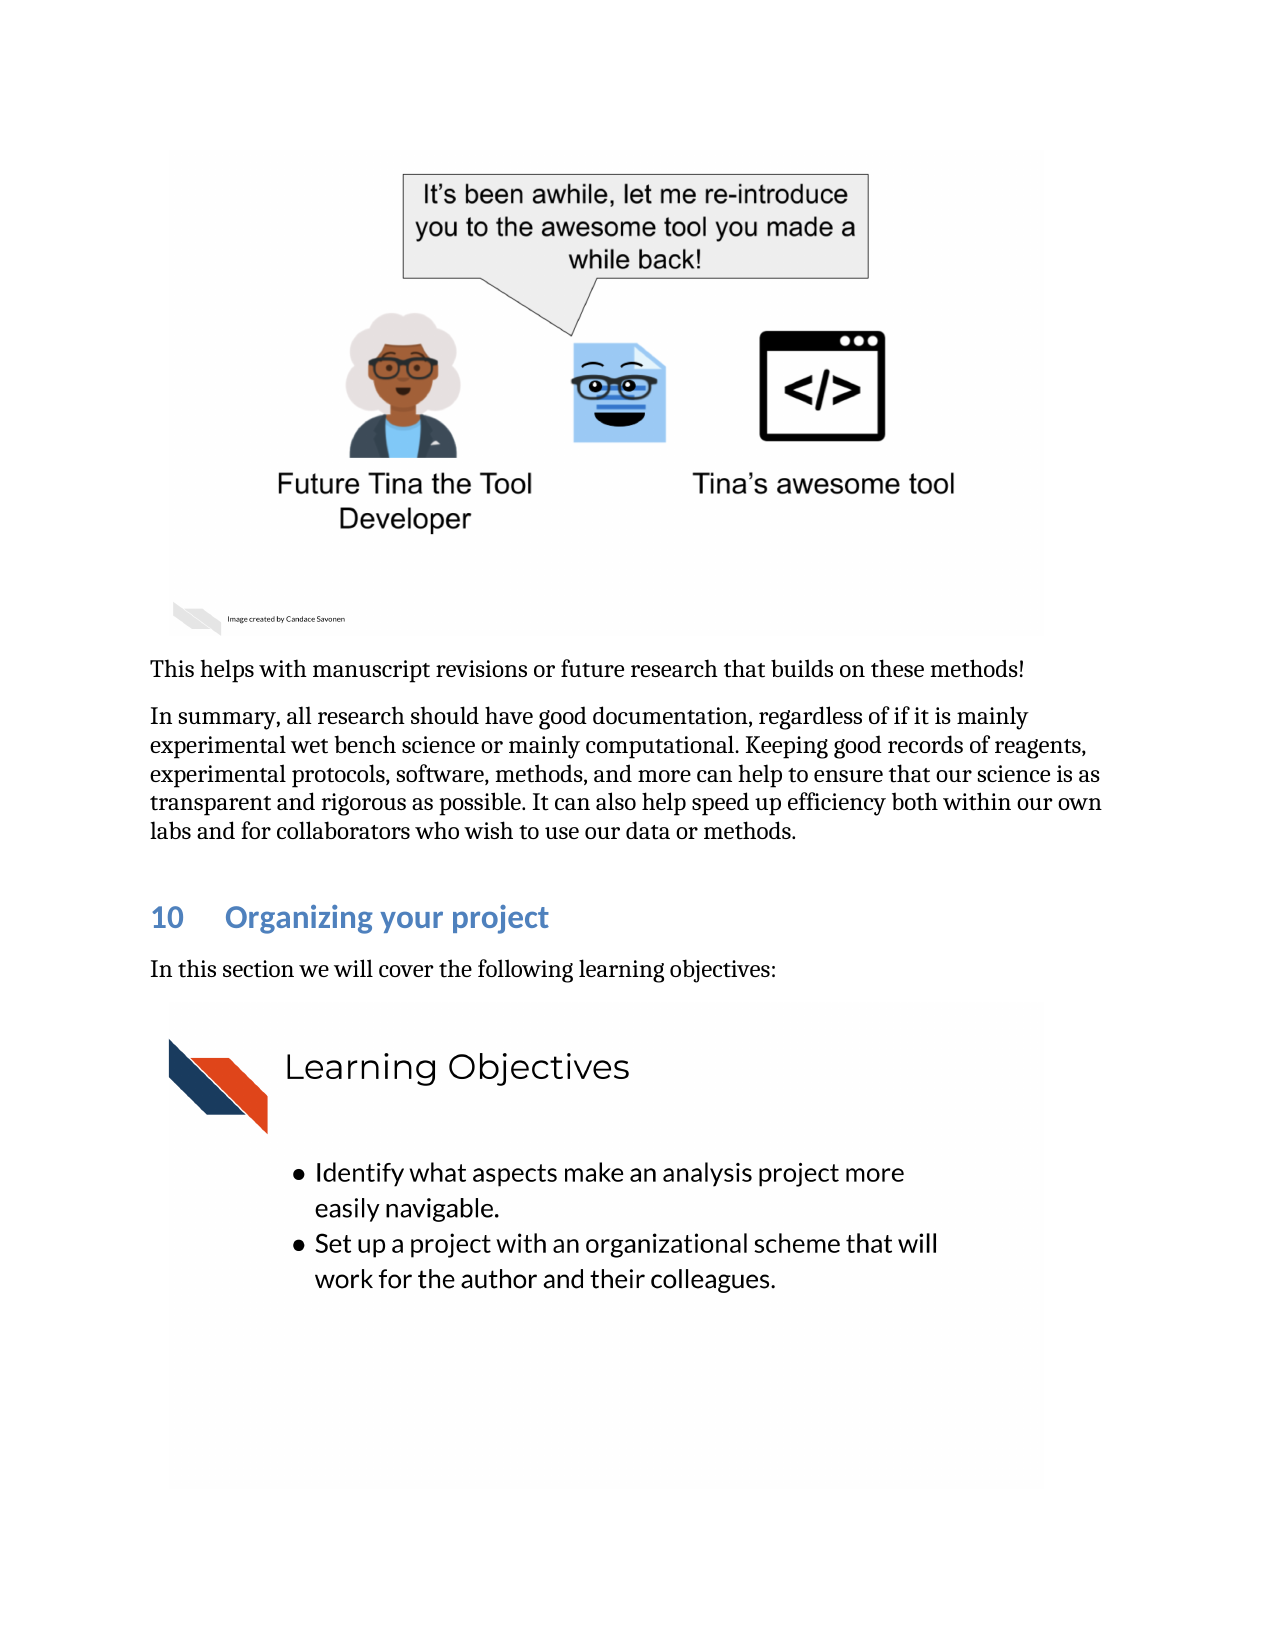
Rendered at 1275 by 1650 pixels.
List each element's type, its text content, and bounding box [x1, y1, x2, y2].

subtitle 10 Organizing your project [150, 896, 1125, 937]
text In summary, all research should have good documentation, regardless of if it is mainly experimental wet bench science or mainly computational. Keeping good records of reagents, experimental protocols, software, methods, and more can help to ensure that our science is as transparent and rigorous as possible. It can also help speed up efficiency both within our own labs and for collaborators who wish to use our data or methods. [150, 702, 1125, 846]
picture [168, 1002, 1044, 1489]
text In this section we will cover the following learning objectives: [150, 955, 1125, 984]
text This helps with manuscript revisions or future research that builds on these methods! [150, 654, 1125, 683]
picture [168, 150, 1044, 636]
